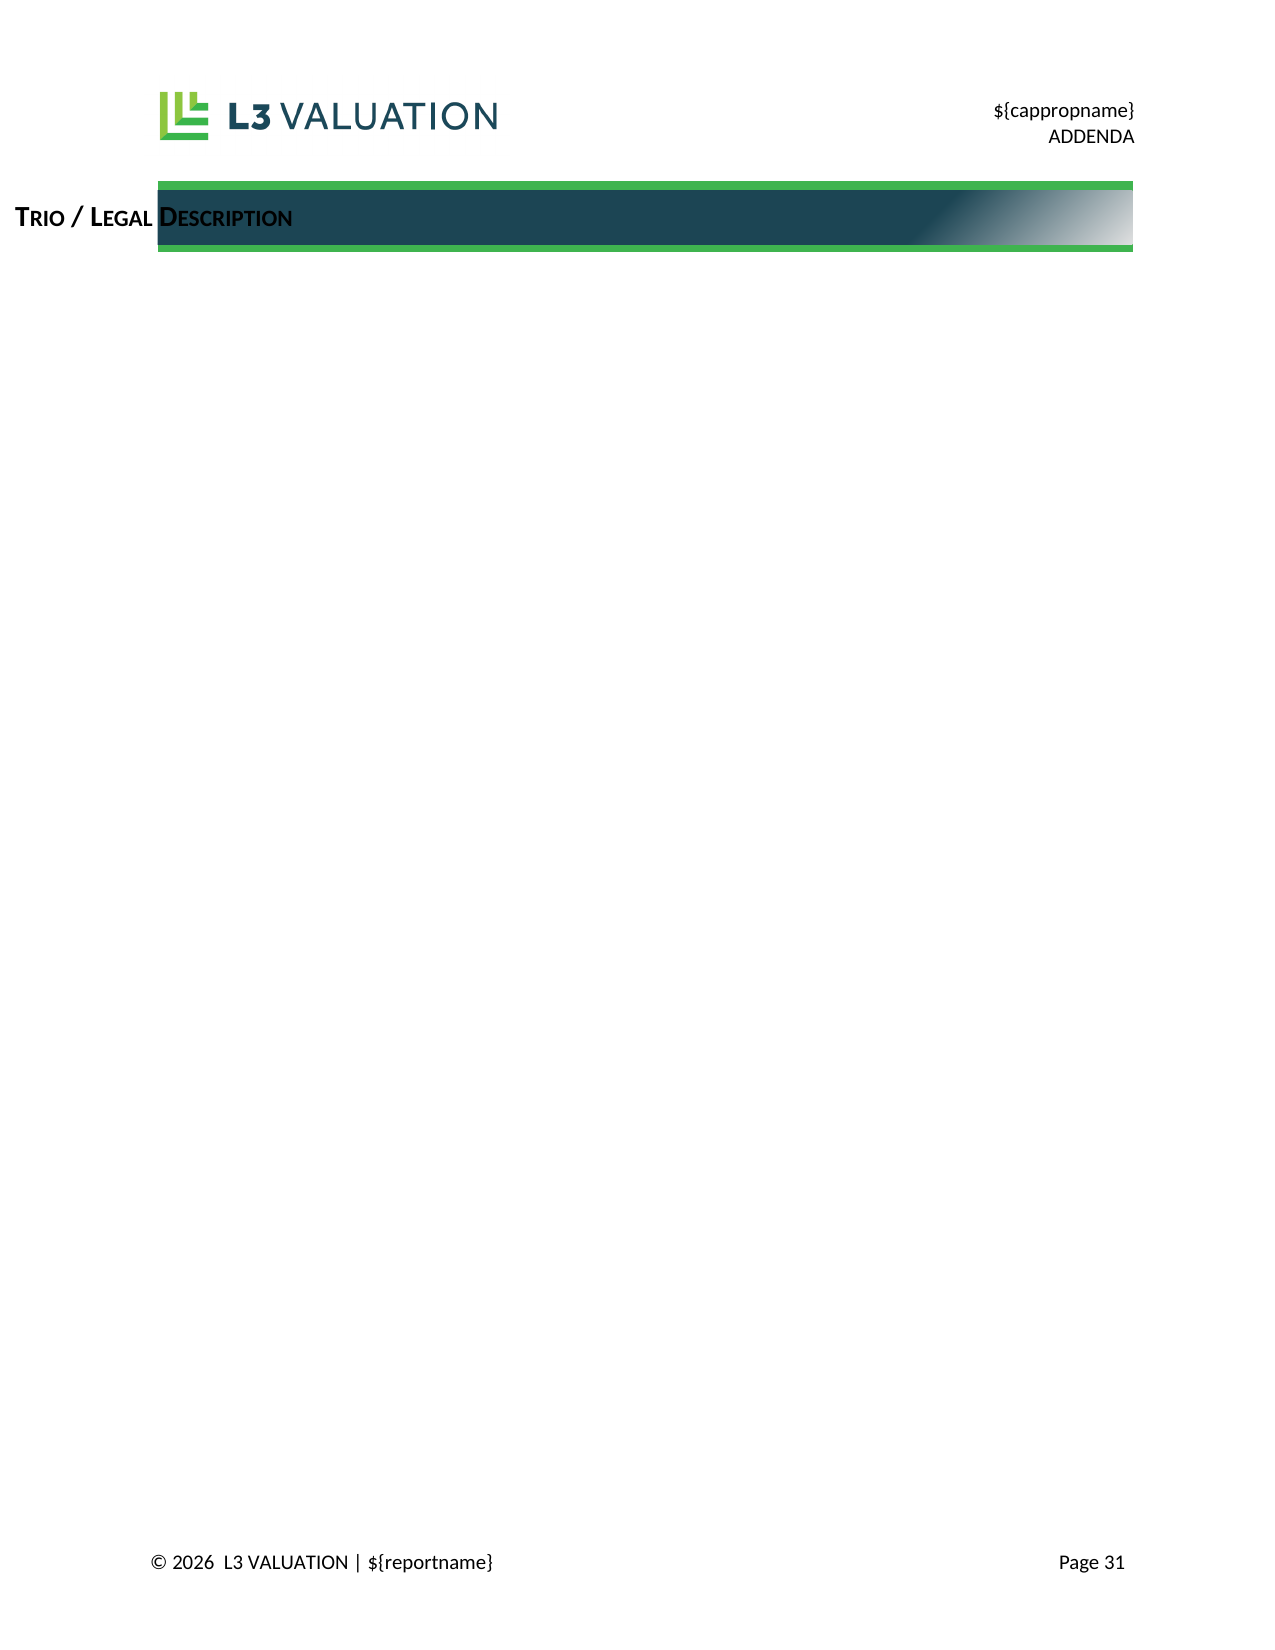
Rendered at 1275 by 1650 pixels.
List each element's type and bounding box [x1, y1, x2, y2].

picture [144, 75, 511, 156]
